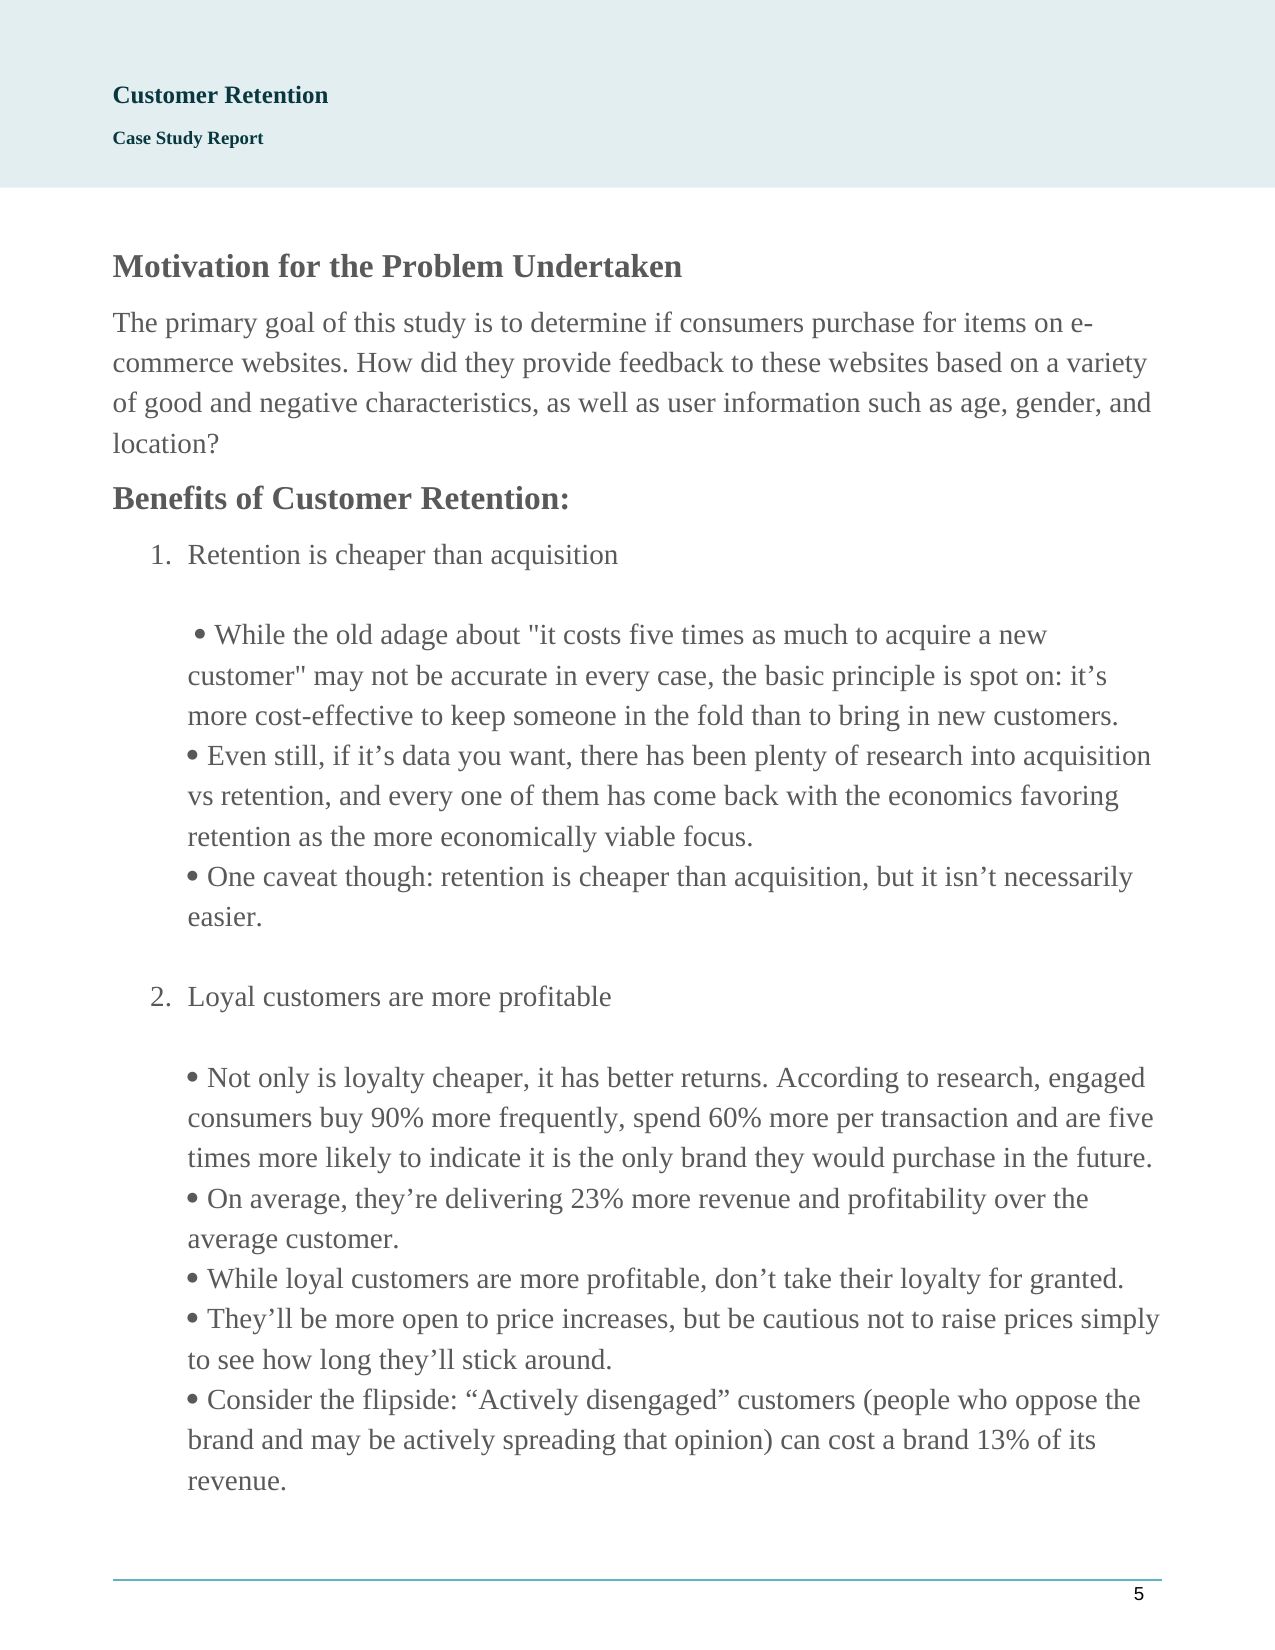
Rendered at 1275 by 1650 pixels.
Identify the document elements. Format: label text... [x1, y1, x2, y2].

text Benefits of Customer Retention: [112, 478, 1162, 517]
list Loyal customers are more profitable [150, 979, 1162, 1013]
text The primary goal of this study is to determine if consumers purchase for items on e-commerce websites. How did they provide feedback to these websites based on a variety of good and negative characteristics, as well as user information such as age, gender, and location? [112, 305, 1162, 459]
list Even still, if it’s data you want, there has been plenty of research into acquisition vs retention, and every one of them has come back with the economics favoring retention as the more economically viable focus. [187, 738, 1162, 852]
list They’ll be more open to price increases, but be cautious not to raise prices simply to see how long they’ll stick around. [187, 1302, 1162, 1375]
list While the old adage about "it costs five times as much to acquire a new customer" may not be accurate in every case, the basic principle is spot on: it’s more cost-effective to keep someone in the fold than to bring in new customers. [187, 617, 1162, 731]
list On average, they’re delivering 23% more revenue and profitability over the average customer. [187, 1181, 1162, 1254]
text Motivation for the Problem Undertaken [112, 247, 1162, 285]
list Consider the flipside: “Actively disengaged” customers (people who oppose the brand and may be actively spreading that opinion) can cost a brand 13% of its revenue. [187, 1382, 1162, 1496]
list Retention is cheaper than acquisition [150, 537, 1162, 571]
list Not only is loyalty cheaper, it has better returns. According to research, engaged consumers buy 90% more frequently, spend 60% more per transaction and are five times more likely to indicate it is the only brand they would purchase in the future. [187, 1060, 1162, 1174]
list While loyal customers are more profitable, don’t take their loyalty for granted. [187, 1261, 1162, 1295]
list One caveat though: retention is cheaper than acquisition, but it isn’t necessarily easier. [187, 859, 1162, 933]
